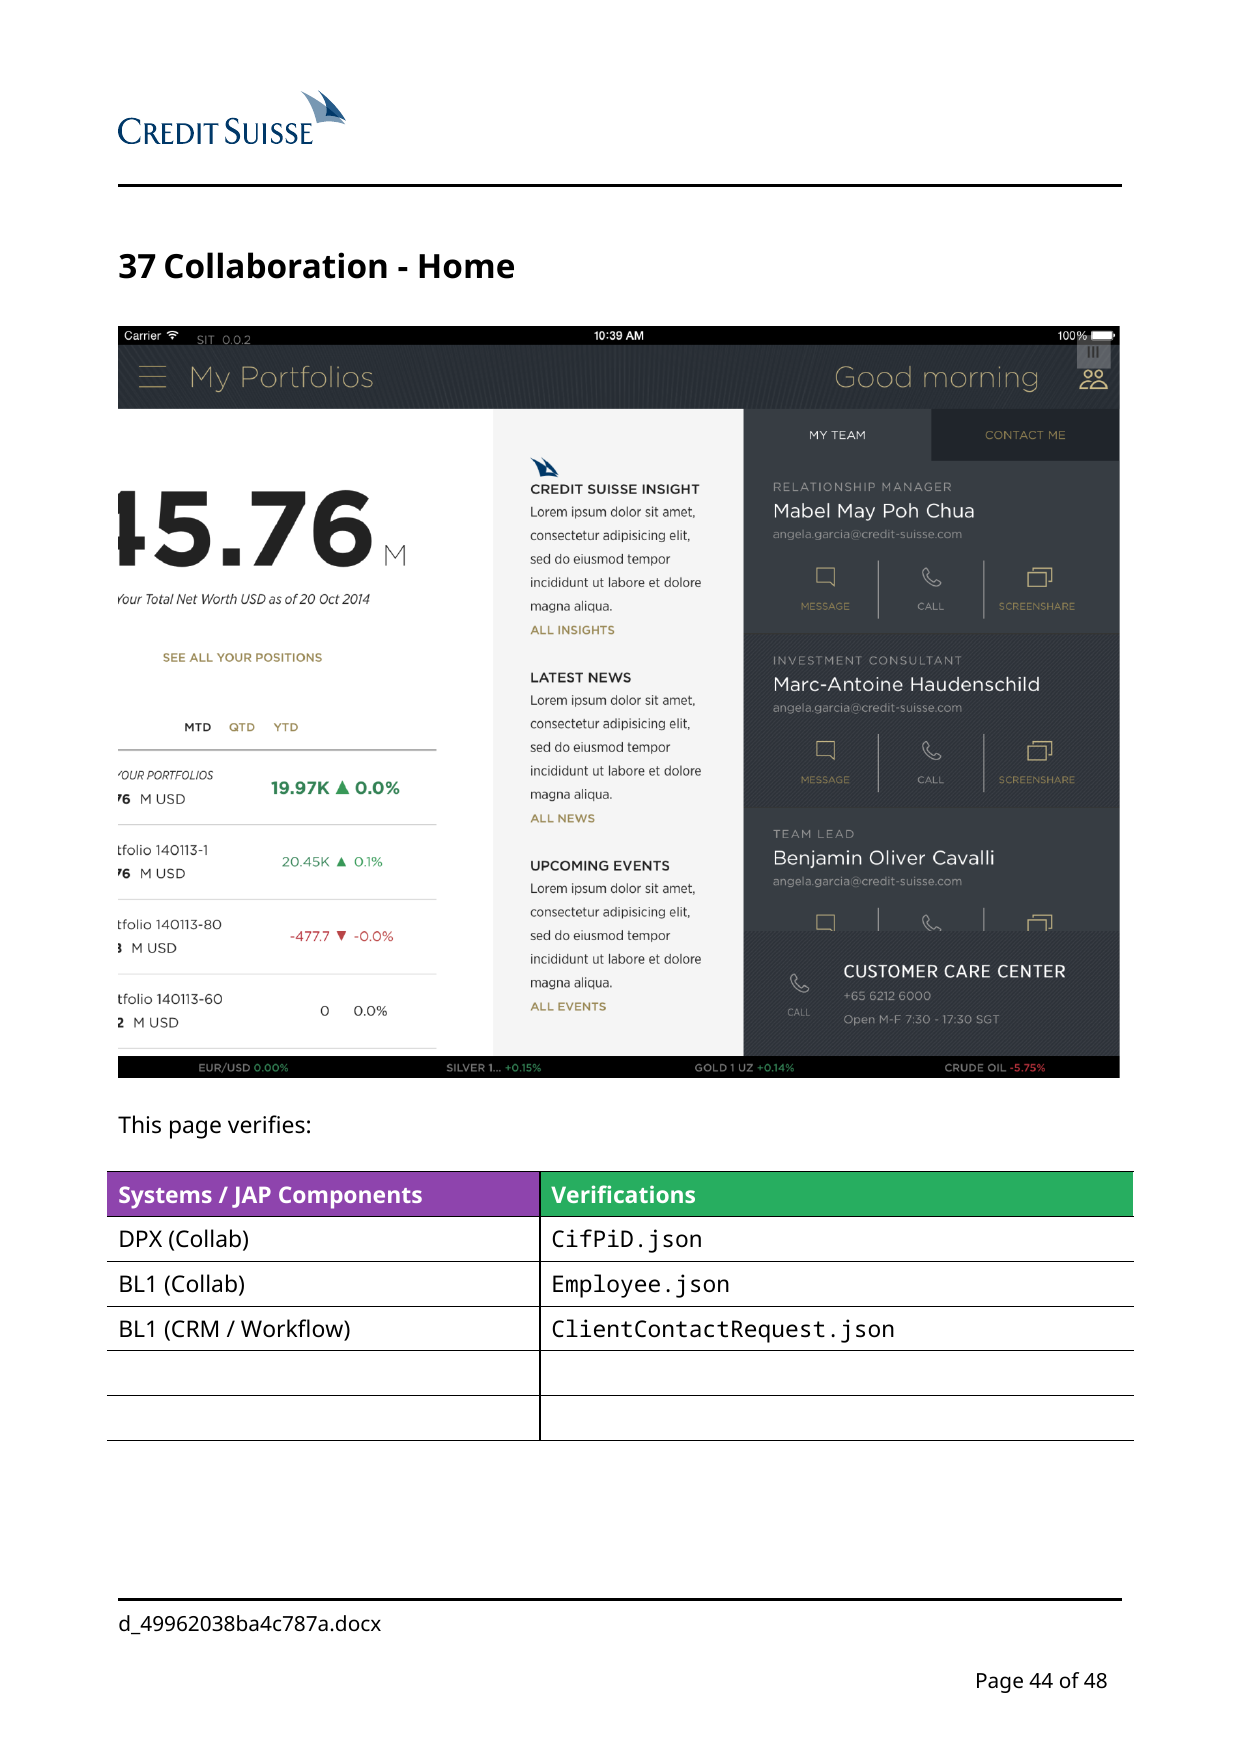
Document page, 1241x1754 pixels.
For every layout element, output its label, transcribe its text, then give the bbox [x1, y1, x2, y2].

table_cell DPX (Collab) [107, 1217, 539, 1261]
table_cell [107, 1396, 539, 1440]
table_header Verifications [541, 1172, 1133, 1216]
table_cell CifPiD.json [541, 1217, 1133, 1261]
table_cell BL1 (CRM / Workflow) [107, 1307, 539, 1350]
table_cell [541, 1351, 1133, 1395]
table_cell [107, 1351, 539, 1395]
table_cell Employee.json [541, 1262, 1133, 1306]
text This page verifies: [118, 1109, 1122, 1140]
table_header Systems / JAP Components [107, 1172, 539, 1216]
table_cell BL1 (Collab) [107, 1262, 539, 1306]
table_cell ClientContactRequest.json [541, 1307, 1133, 1350]
subtitle Collaboration - Home [118, 243, 1122, 288]
picture [118, 326, 1120, 1078]
table_cell [541, 1396, 1133, 1440]
